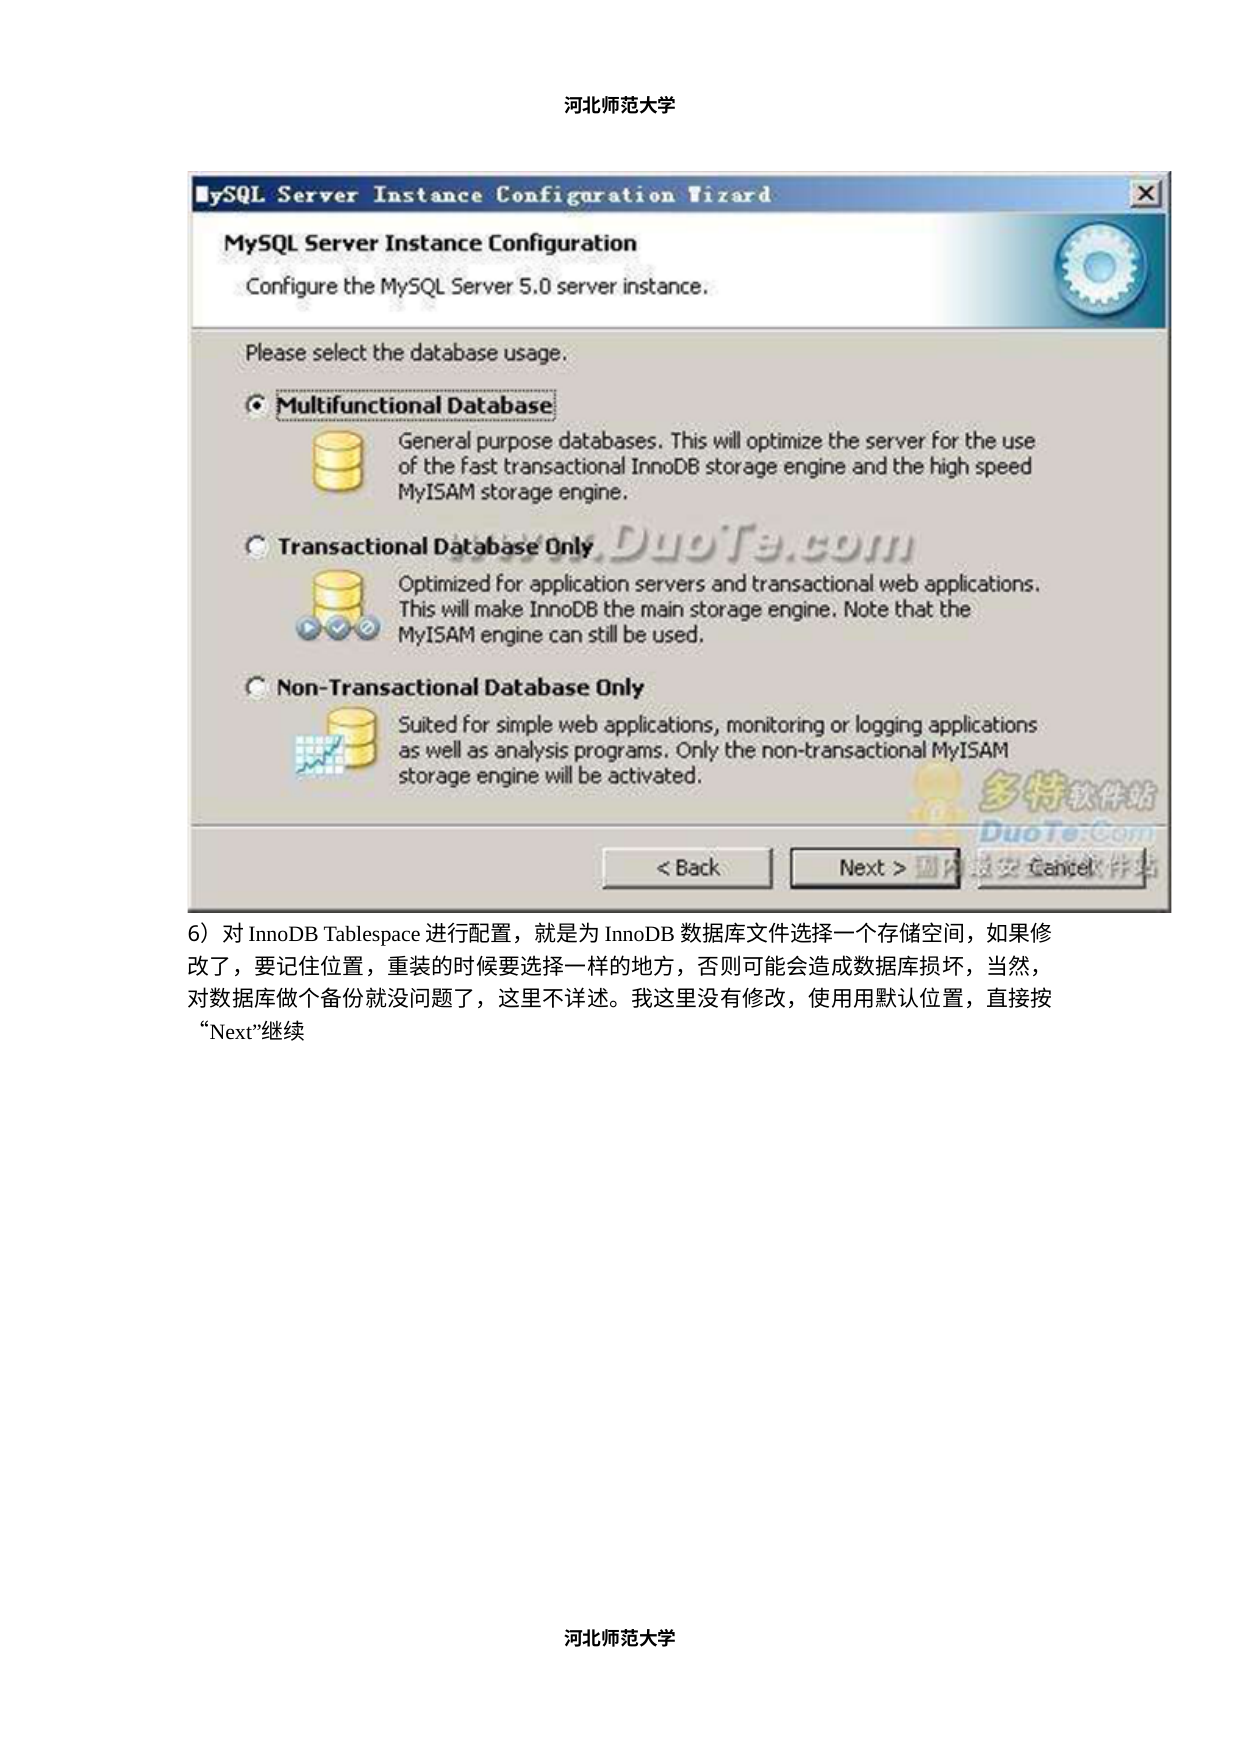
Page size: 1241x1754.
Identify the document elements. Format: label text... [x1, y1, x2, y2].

picture [187, 171, 1172, 913]
text 6）对InnoDB Tablespace进行配置，就是为InnoDB 数据库文件选择一个存储空间，如果修改了，要记住位置，重装的时候要选择一样的地方，否则可能会造成数据库损坏，当然，对数据库做个备份就没问题了，这里不详述。我这里没有修改，使用用默认位置，直接按“Next”继续 [187, 916, 1053, 1046]
